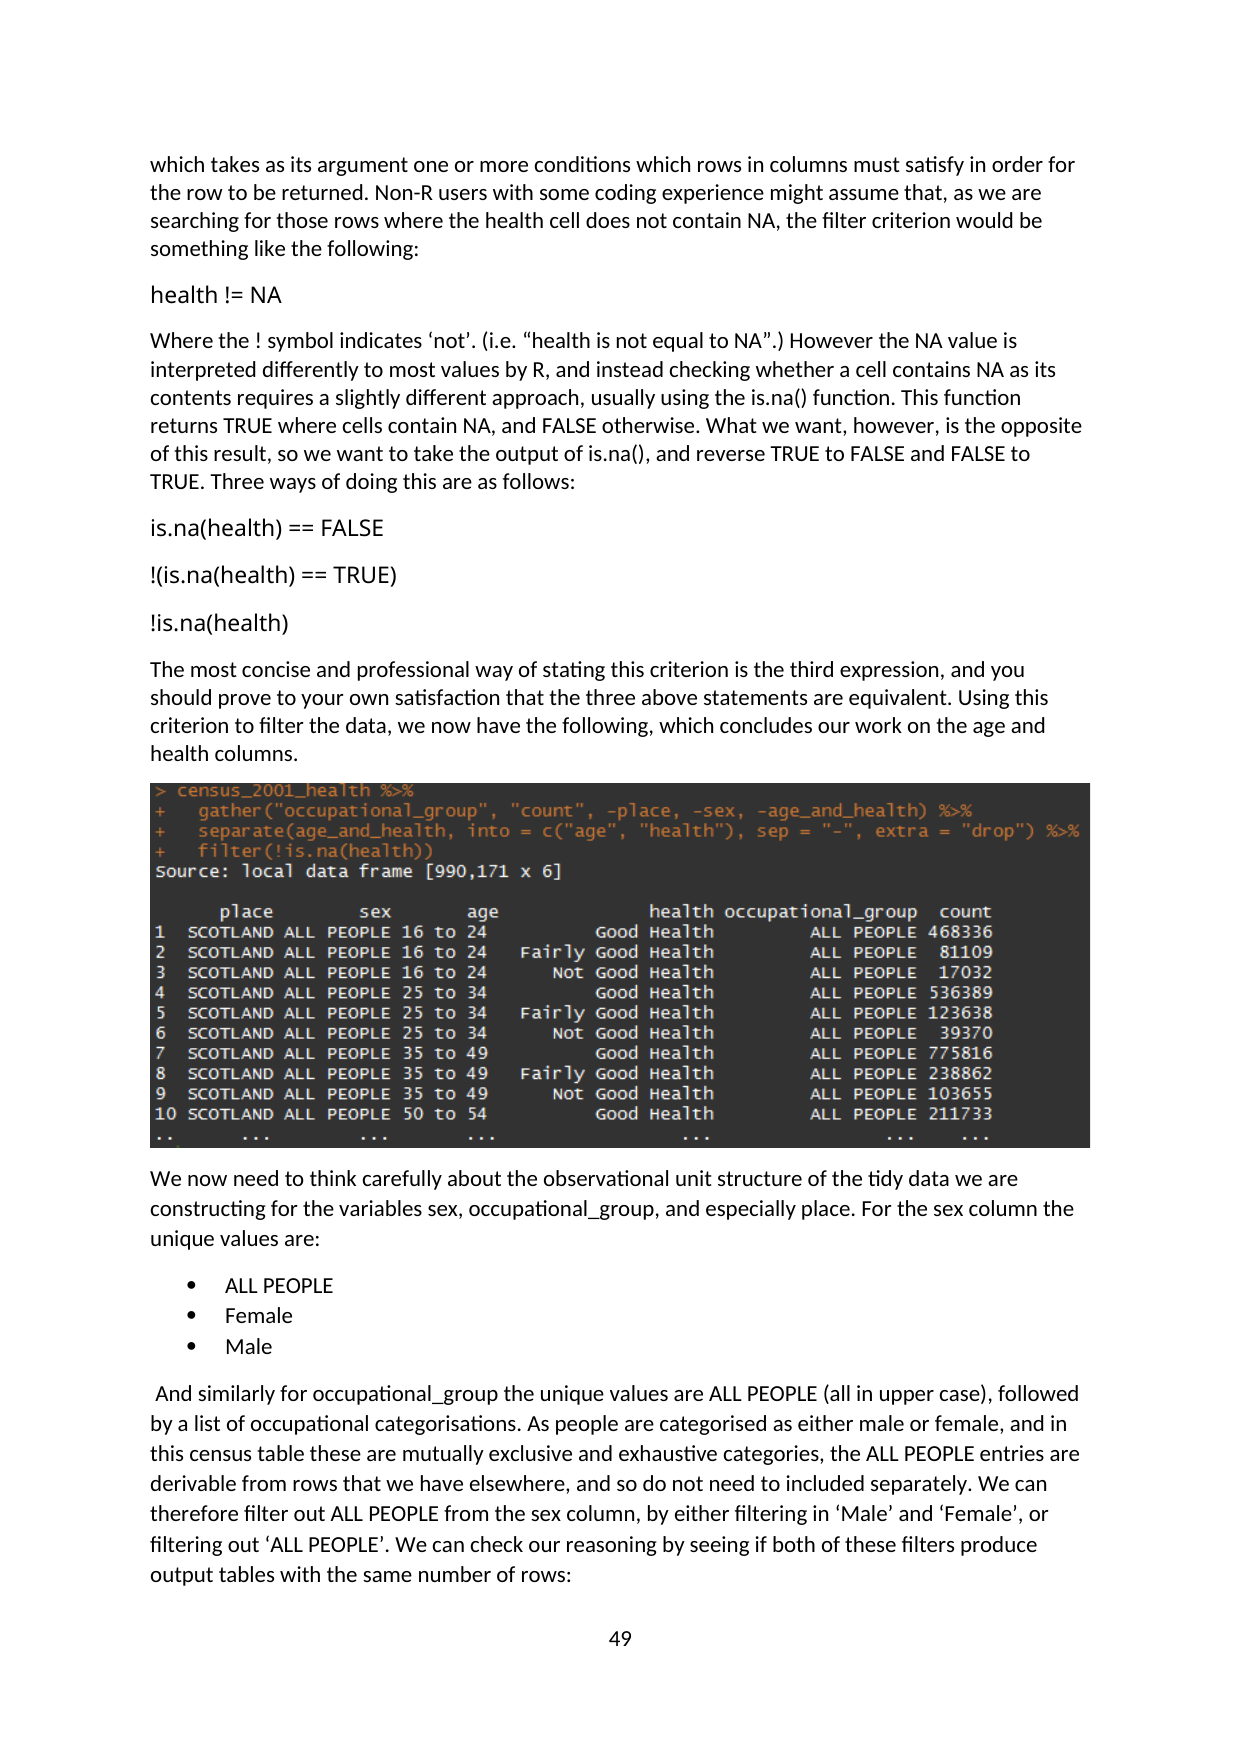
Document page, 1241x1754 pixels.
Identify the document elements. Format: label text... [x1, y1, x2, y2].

text is.na(health) == FALSE [150, 511, 1090, 543]
text We now need to think carefully about the observational unit structure of the tidy data we are constructing for the variables sex, occupational_group, and especially place. For the sex column the unique values are: [150, 1164, 1090, 1252]
list Female [187, 1302, 1090, 1329]
text The most concise and professional way of stating this criterion is the third expression, and you should prove to your own satisfaction that the three above statements are equivalent. Using this criterion to filter the data, we now have the following, which concludes our work on the age and health columns. [150, 655, 1090, 767]
text Where the ! symbol indicates ‘not’. (i.e. “health is not equal to NA”.) However the NA value is interpreted differently to most values by R, and instead checking whether a cell contains NA as its contents requires a slightly different approach, usually using the is.na() function. This function returns TRUE where cells contain NA, and FALSE otherwise. What we want, however, is the opposite of this result, so we want to take the output of is.na(), and reverse TRUE to FALSE and FALSE to TRUE. Three ways of doing this are as follows: [150, 327, 1090, 495]
list Male [187, 1332, 1090, 1360]
text And similarly for occupational_group the unique values are ALL PEOPLE (all in upper case), followed by a list of occupational categorisations. As people are categorised as either male or female, and in this census table these are mutually exclusive and exhaustive categories, the ALL PEOPLE entries are derivable from rows that we have elsewhere, and so do not need to included separately. We can therefore filter out ALL PEOPLE from the sex column, by either filtering in ‘Male’ and ‘Female’, or filtering out ‘ALL PEOPLE’. We can check our reasoning by seeing if both of these filters produce output tables with the same number of rows: [150, 1379, 1090, 1588]
text !is.na(health) [150, 607, 1090, 638]
text !(is.na(health) == TRUE) [150, 559, 1090, 591]
text health != NA [150, 279, 1090, 310]
picture [150, 783, 1091, 1148]
list ALL PEOPLE [187, 1271, 1090, 1299]
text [150, 150, 1090, 262]
